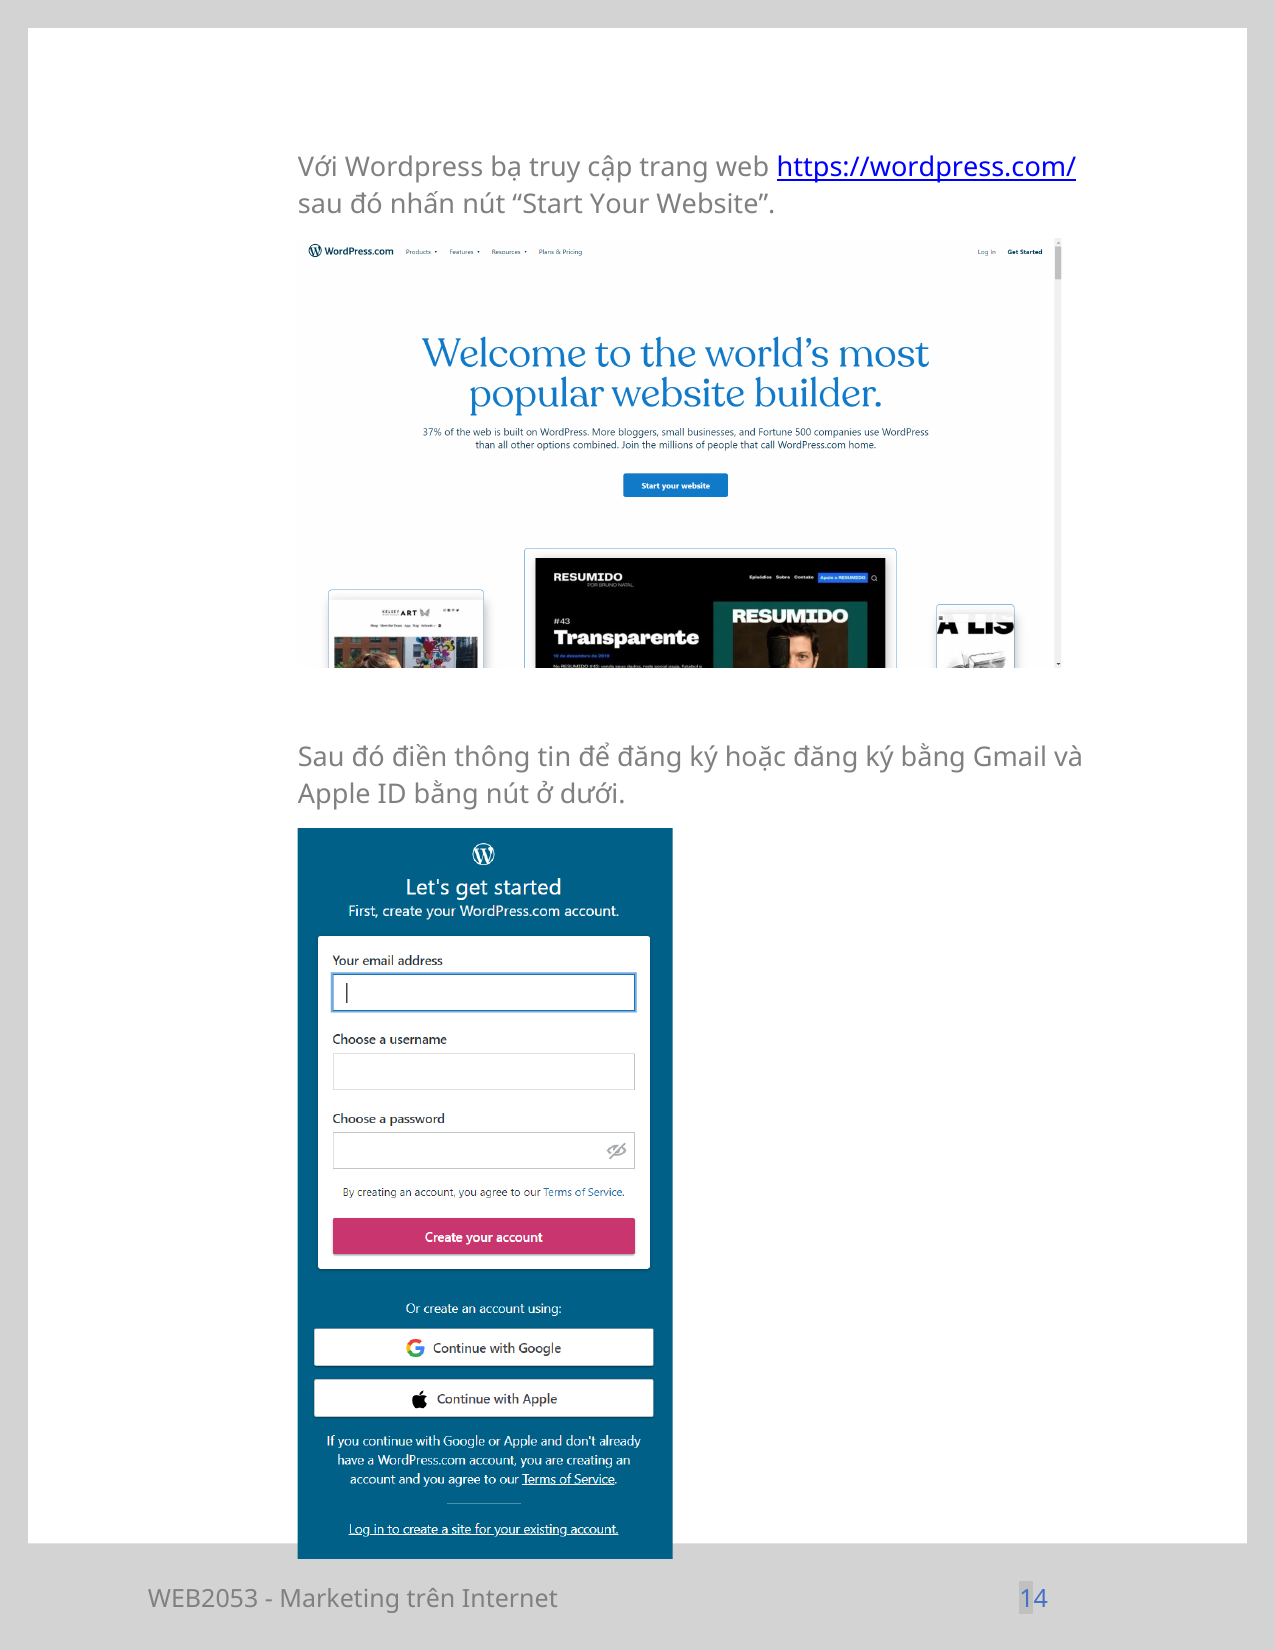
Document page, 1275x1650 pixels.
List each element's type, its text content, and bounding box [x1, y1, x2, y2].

picture [315, 1329, 653, 1365]
picture [319, 937, 649, 1268]
list Với Wordpress bạ truy cập trang web https://wordpress.com/ sau đó nhấn nút “Start Your Website”. [298, 148, 1127, 221]
picture [297, 238, 1062, 668]
picture [460, 884, 467, 897]
picture [514, 884, 520, 894]
picture [474, 848, 482, 864]
picture [408, 880, 415, 894]
list Sau đó điền thông tin để đăng ký hoặc đăng ký bằng Gmail và Apple ID bằng nút ở dưới. [298, 738, 1127, 812]
picture [483, 849, 490, 864]
picture [315, 1380, 653, 1416]
picture [483, 881, 487, 894]
picture [553, 879, 560, 894]
